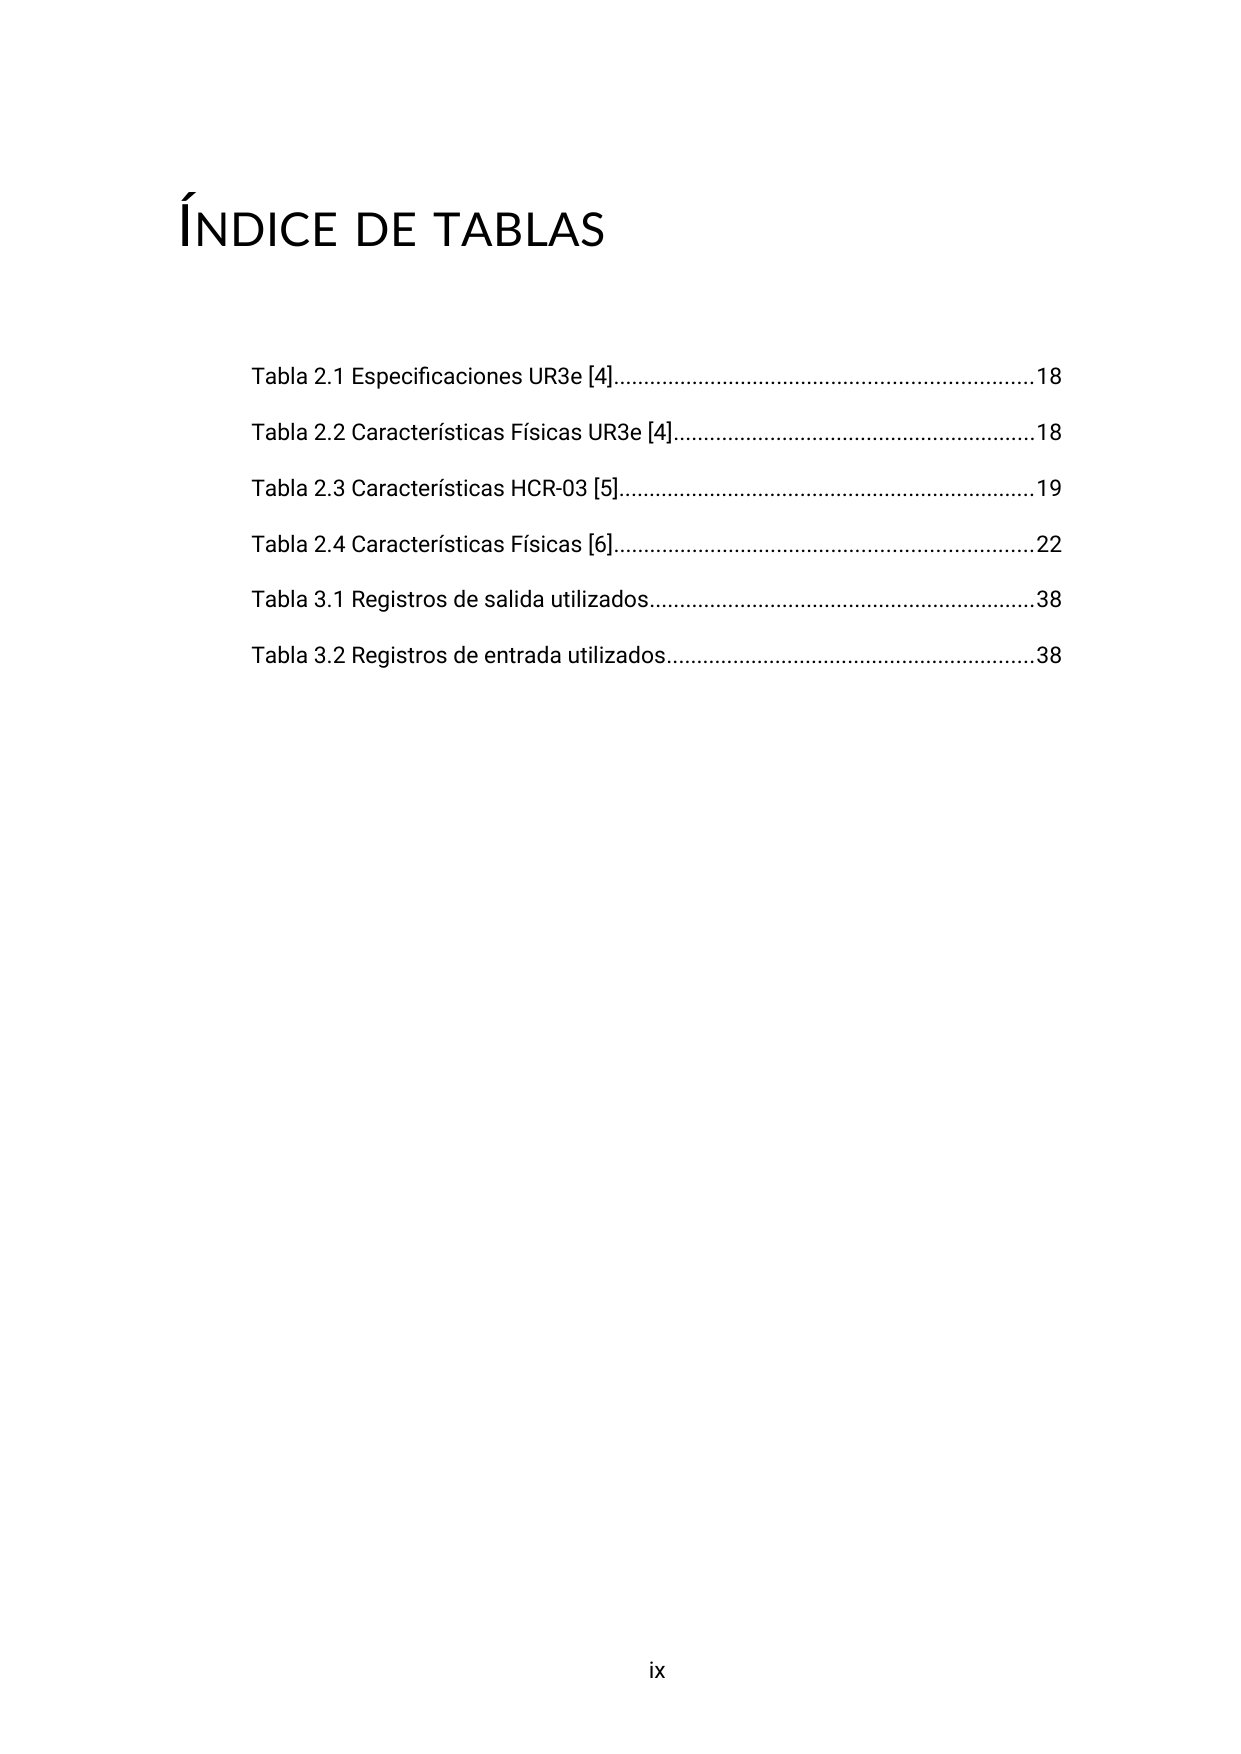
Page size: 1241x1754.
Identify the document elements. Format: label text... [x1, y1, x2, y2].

text Tabla 3.1 Registros de salida utilizados 38 [177, 586, 1063, 613]
text Tabla 2.3 Características HCR-03 [5] 19 [177, 475, 1063, 502]
text Tabla 2.4 Características Físicas [6] 22 [177, 531, 1063, 558]
text Índice de tablas [177, 189, 1063, 259]
text Tabla 2.1 Especificaciones UR3e [4] 18 [177, 363, 1063, 390]
text Tabla 3.2 Registros de entrada utilizados 38 [177, 642, 1063, 669]
text Tabla 2.2 Características Físicas UR3e [4] 18 [177, 419, 1063, 446]
